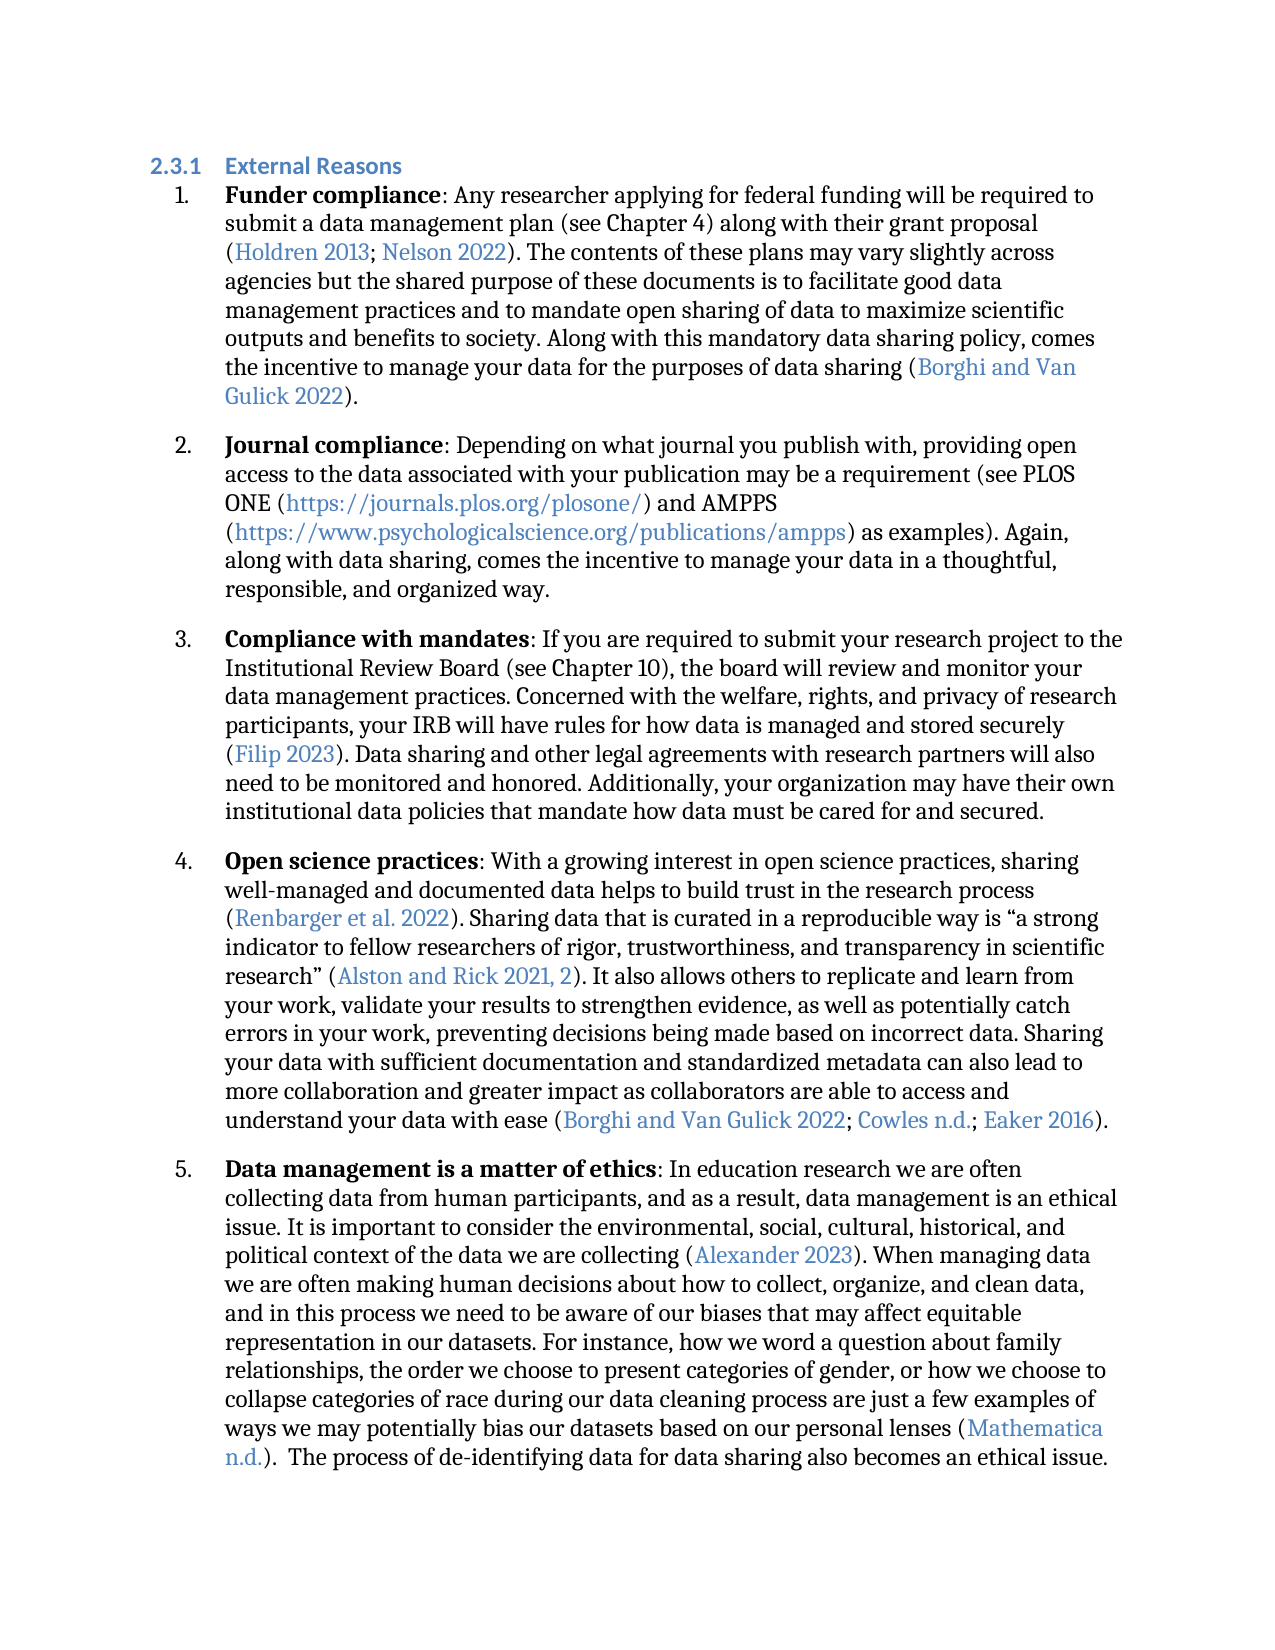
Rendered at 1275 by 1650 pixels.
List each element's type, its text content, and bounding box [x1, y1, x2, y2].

list Open science practices: With a growing interest in open science practices, sharing well-managed and documented data helps to build trust in the research process (Renbarger et al. 2022). Sharing data that is curated in a reproducible way is “a strong indicator to fellow researchers of rigor, trustworthiness, and transparency in scientific research” (Alston and Rick 2021, 2). It also allows others to replicate and learn from your work, validate your results to strengthen evidence, as well as potentially catch errors in your work, preventing decisions being made based on incorrect data. Sharing your data with sufficient documentation and standardized metadata can also lead to more collaboration and greater impact as collaborators are able to access and understand your data with ease (Borghi and Van Gulick 2022; Cowles n.d.; Eaker 2016). [175, 847, 1125, 1134]
list Journal compliance: Depending on what journal you publish with, providing open access to the data associated with your publication may be a requirement (see PLOS ONE (https://journals.plos.org/plosone/) and AMPPS (https://www.psychologicalscience.org/publications/ampps) as examples). Again, along with data sharing, comes the incentive to manage your data in a thoughtful, responsible, and organized way. [175, 431, 1125, 604]
list Funder compliance: Any researcher applying for federal funding will be required to submit a data management plan (see Chapter 4) along with their grant proposal (Holdren 2013; Nelson 2022). The contents of these plans may vary slightly across agencies but the shared purpose of these documents is to facilitate good data management practices and to mandate open sharing of data to maximize scientific outputs and benefits to society. Along with this mandatory data sharing policy, comes the incentive to manage your data for the purposes of data sharing (Borghi and Van Gulick 2022). [175, 181, 1125, 411]
subtitle 2.3.1 External Reasons [150, 150, 1125, 181]
list Compliance with mandates: If you are required to submit your research project to the Institutional Review Board (see Chapter 10), the board will review and monitor your data management practices. Concerned with the welfare, rights, and privacy of research participants, your IRB will have rules for how data is managed and stored securely (Filip 2023). Data sharing and other legal agreements with research partners will also need to be monitored and honored. Additionally, your organization may have their own institutional data policies that mandate how data must be cared for and secured. [175, 625, 1125, 826]
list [175, 1155, 1125, 1471]
